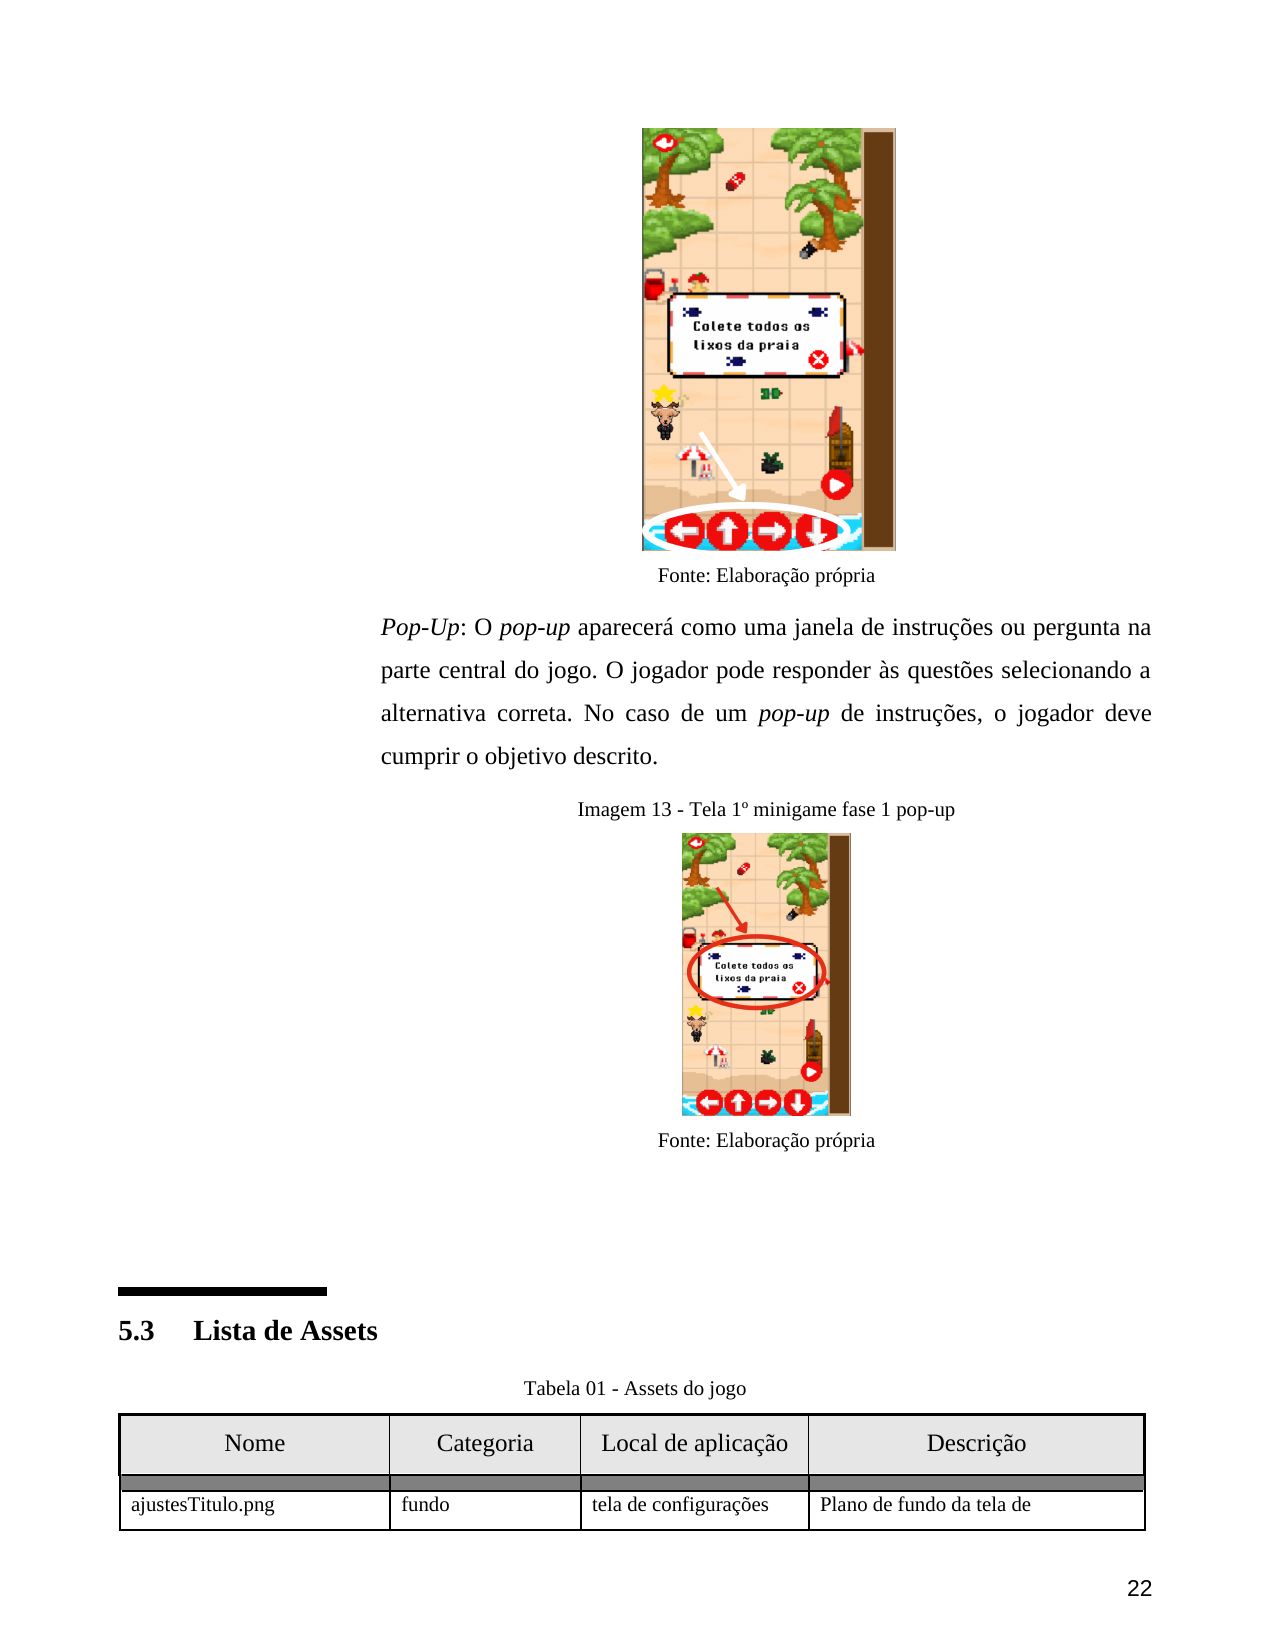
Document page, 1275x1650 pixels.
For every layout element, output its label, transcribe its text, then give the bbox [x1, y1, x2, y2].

text Pop-Up: O pop-up aparecerá como uma janela de instruções ou pergunta na parte central do jogo. O jogador pode responder às questões selecionando a alternativa correta. No caso de um pop-up de instruções, o jogador deve cumprir o objetivo descrito. [381, 612, 1152, 770]
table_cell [582, 1492, 808, 1529]
text Fonte: Elaboração própria [381, 563, 1152, 587]
table_cell [121, 1475, 389, 1490]
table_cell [810, 1490, 1144, 1529]
table_header Descrição [809, 1416, 1143, 1473]
table_cell [810, 1476, 1144, 1490]
table_header Local de aplicação [581, 1416, 808, 1473]
list Lista de Assets [118, 1313, 1152, 1347]
table_header Categoria [390, 1416, 580, 1473]
picture [642, 128, 896, 551]
text Tabela 01 - Assets do jogo [118, 1376, 1152, 1400]
table_cell fundo [391, 1492, 580, 1529]
text Fonte: Elaboração própria [381, 1128, 1152, 1152]
table_header Nome [121, 1416, 389, 1473]
table_cell [391, 1476, 580, 1490]
picture [682, 833, 851, 1116]
text Imagem 13 - Tela 1º minigame fase 1 pop-up [381, 797, 1152, 821]
table_cell [582, 1476, 808, 1490]
table_cell ajustesTitulo.png [121, 1491, 389, 1529]
